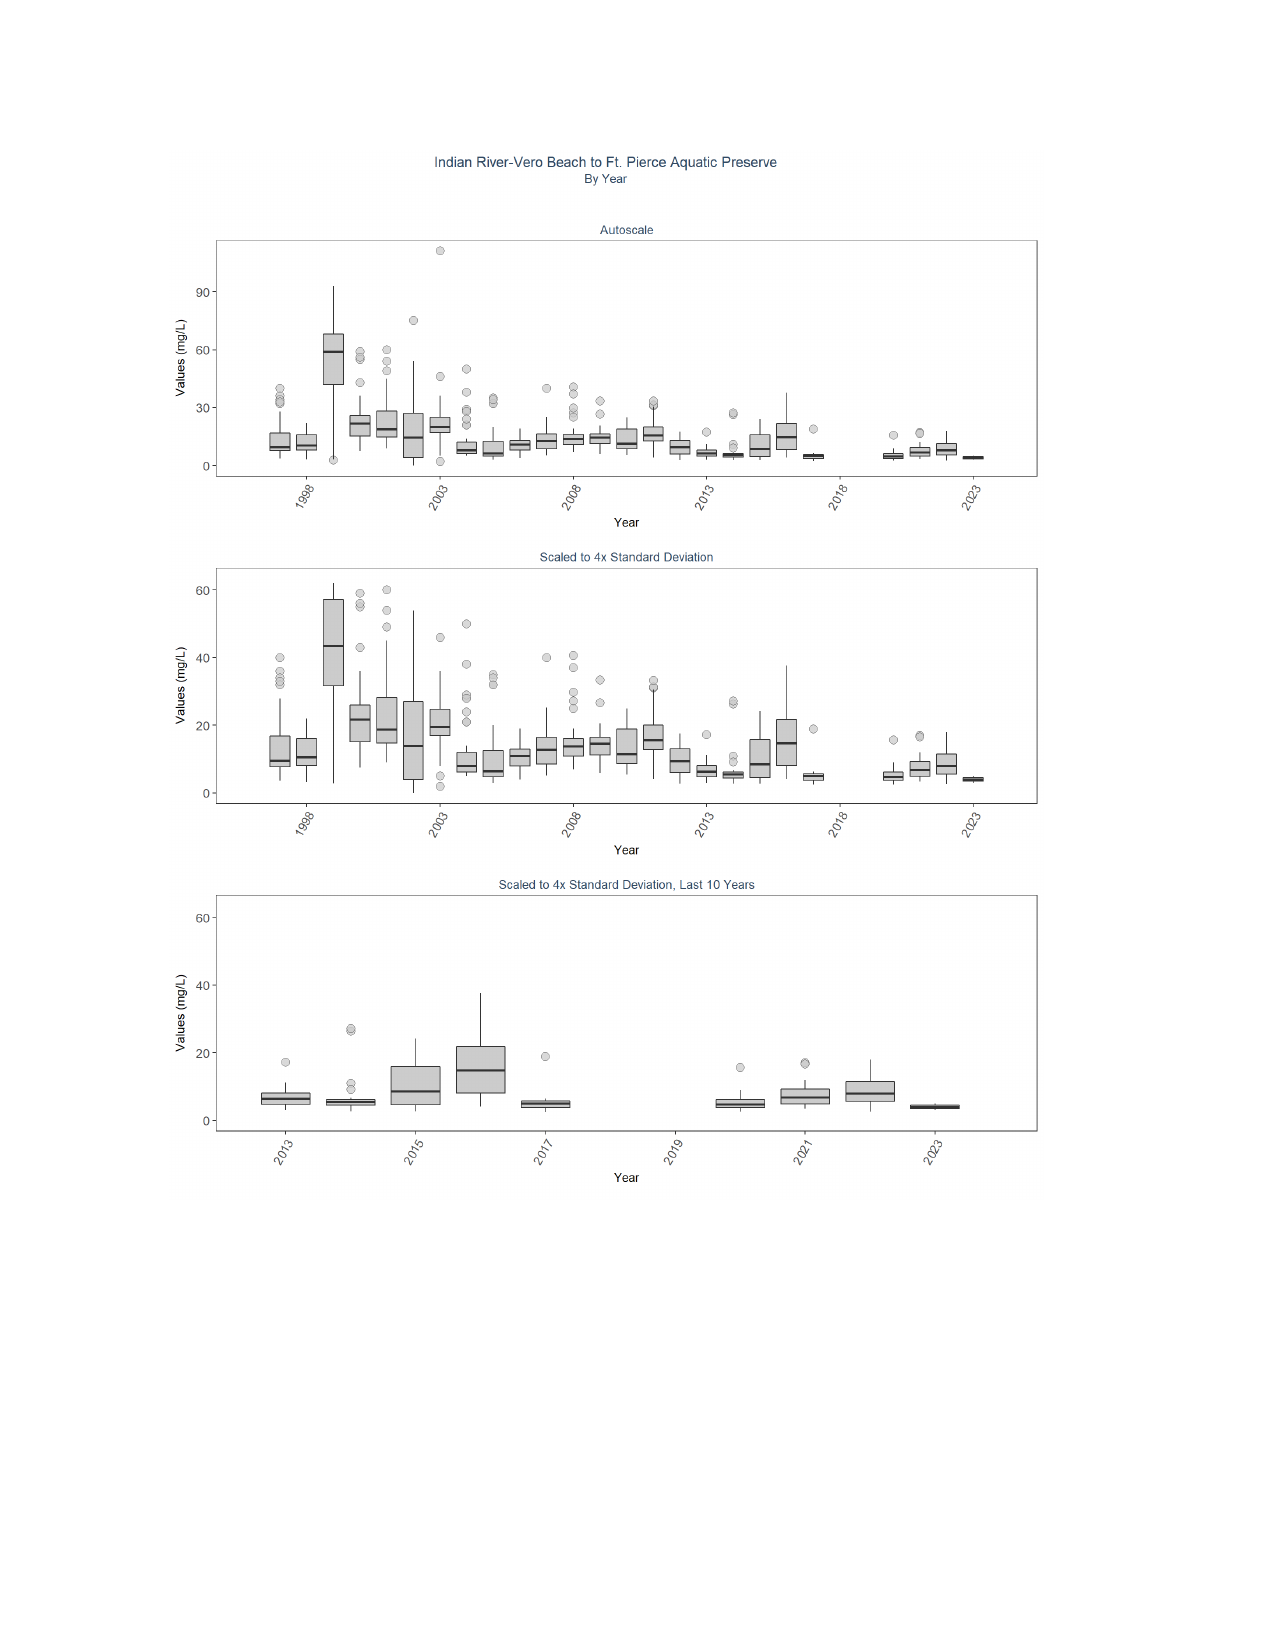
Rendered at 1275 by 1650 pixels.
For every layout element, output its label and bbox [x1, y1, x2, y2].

picture [168, 150, 1044, 1200]
